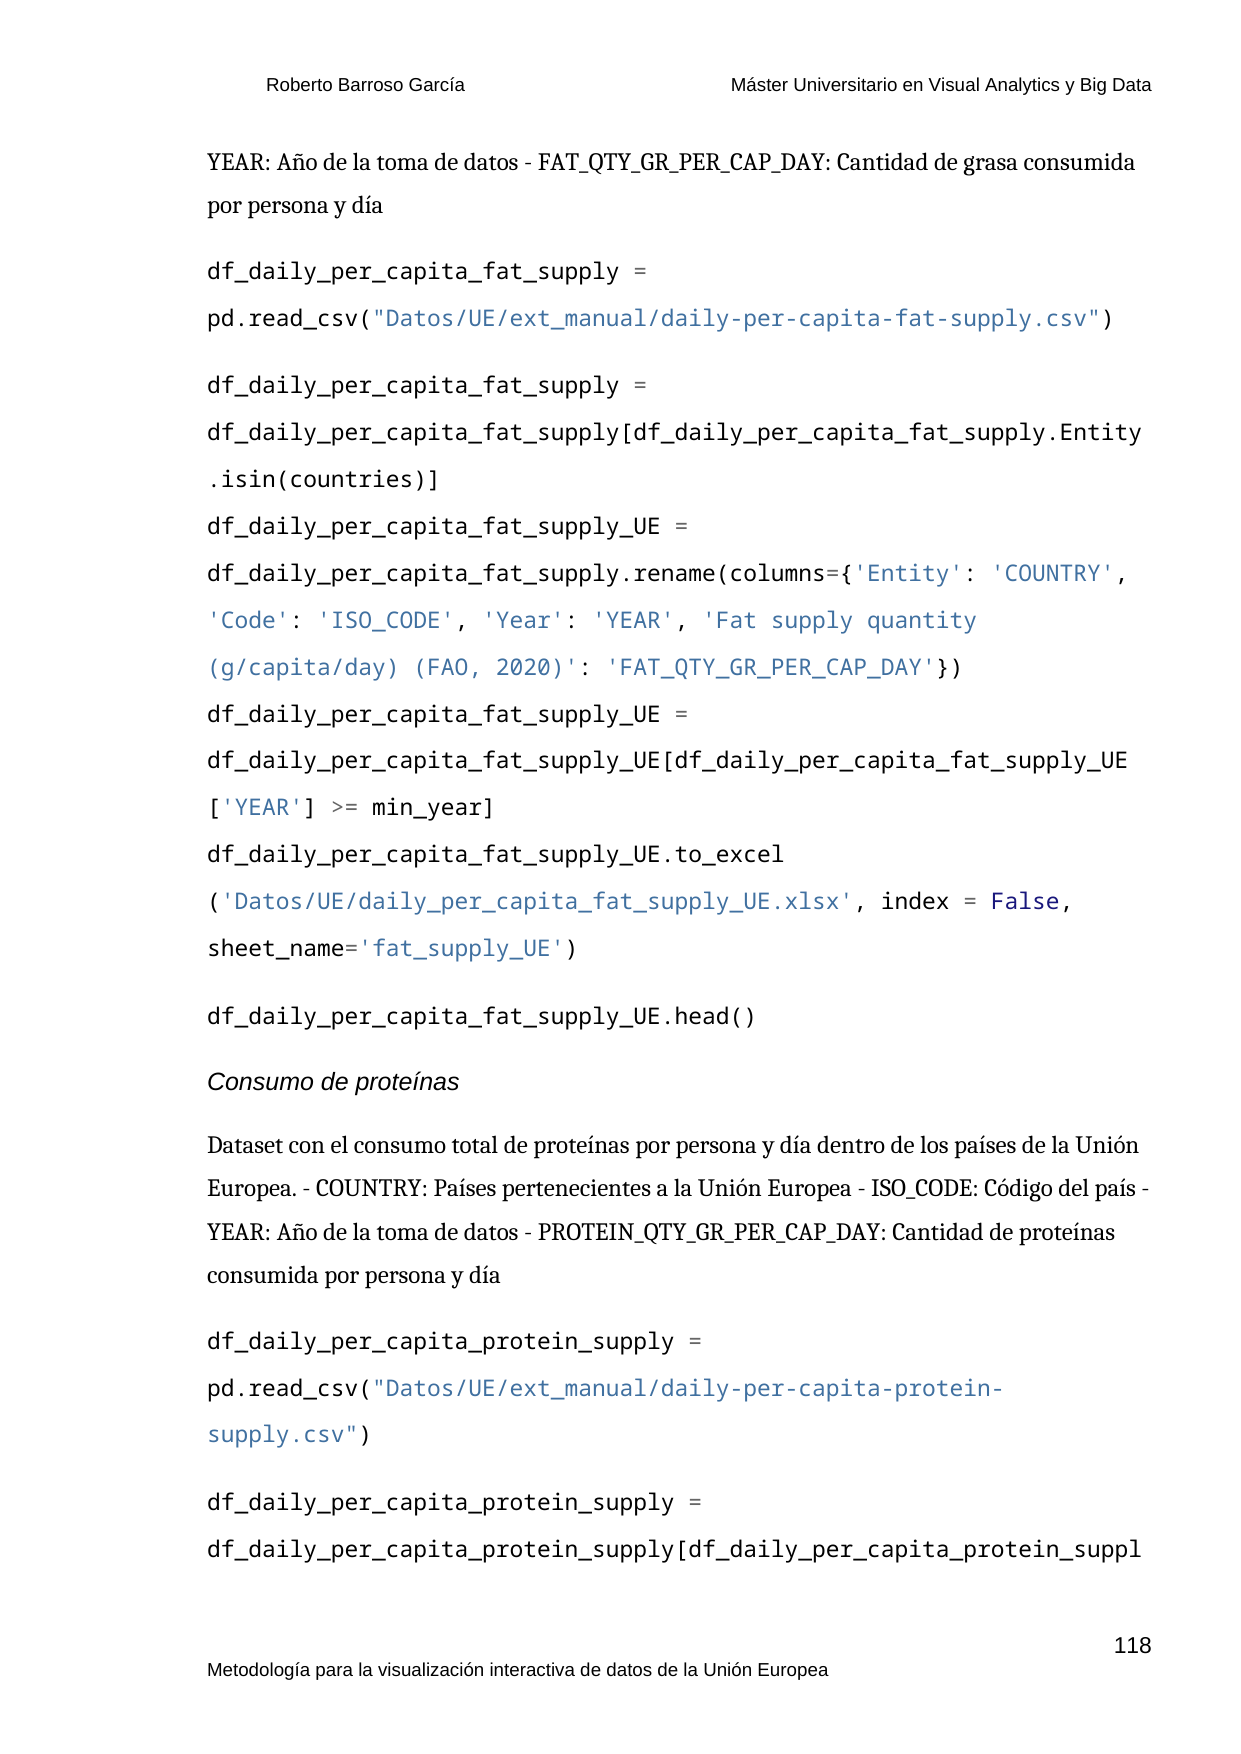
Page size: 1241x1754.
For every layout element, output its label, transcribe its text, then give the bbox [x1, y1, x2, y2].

text df_daily_per_capita_fat_supply_UE.head() [207, 999, 1152, 1031]
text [207, 1486, 1152, 1564]
text Dataset con el consumo total de proteínas por persona y día dentro de los países de la Unión Europea. - COUNTRY: Países pertenecientes a la Unión Europea - ISO_CODE: Código del país - YEAR: Año de la toma de datos - PROTEIN_QTY_GR_PER_CAP_DAY: Cantidad de proteínas consumida por persona y día [207, 1131, 1152, 1289]
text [207, 148, 1152, 219]
text df_daily_per_capita_protein_supply = pd.read_csv("Datos/UE/ext_manual/daily-per-capita-protein-supply.csv") [207, 1324, 1152, 1449]
text Consumo de proteínas [207, 1067, 1152, 1096]
text df_daily_per_capita_fat_supply = pd.read_csv("Datos/UE/ext_manual/daily-per-capita-fat-supply.csv") [207, 255, 1152, 333]
text df_daily_per_capita_fat_supply = df_daily_per_capita_fat_supply[df_daily_per_capita_fat_supply.Entity.isin(countries)] df_daily_per_capita_fat_supply_UE = df_daily_per_capita_fat_supply.rename(columns={'Entity': 'COUNTRY', 'Code': 'ISO_CODE', 'Year': 'YEAR', 'Fat supply quantity (g/capita/day) (FAO, 2020)': 'FAT_QTY_GR_PER_CAP_DAY'}) df_daily_per_capita_fat_supply_UE = df_daily_per_capita_fat_supply_UE[df_daily_per_capita_fat_supply_UE['YEAR'] >= min_year] df_daily_per_capita_fat_supply_UE.to_excel('Datos/UE/daily_per_capita_fat_supply_UE.xlsx', index = False, sheet_name='fat_supply_UE') [207, 369, 1152, 963]
